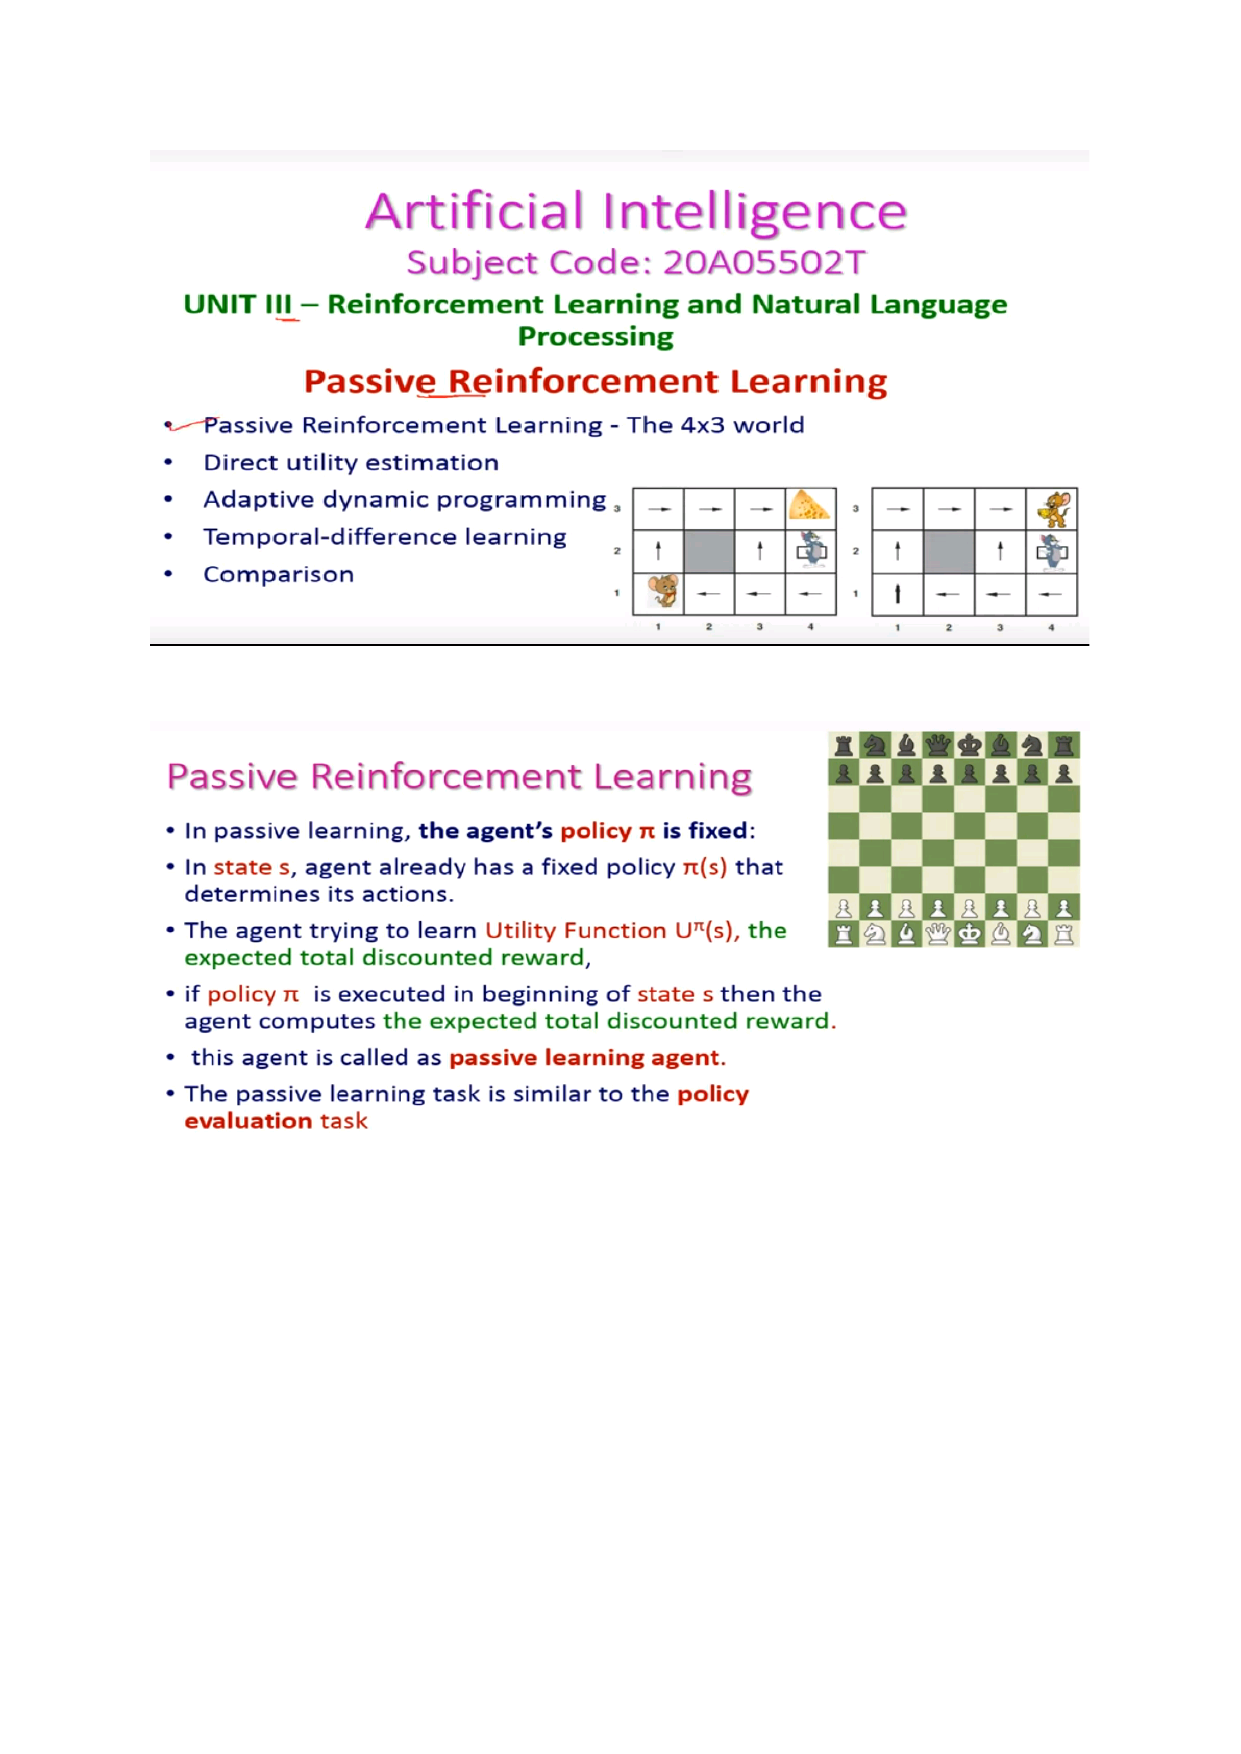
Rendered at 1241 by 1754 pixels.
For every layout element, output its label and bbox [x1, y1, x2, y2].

picture [150, 150, 1090, 646]
picture [150, 721, 1090, 1137]
